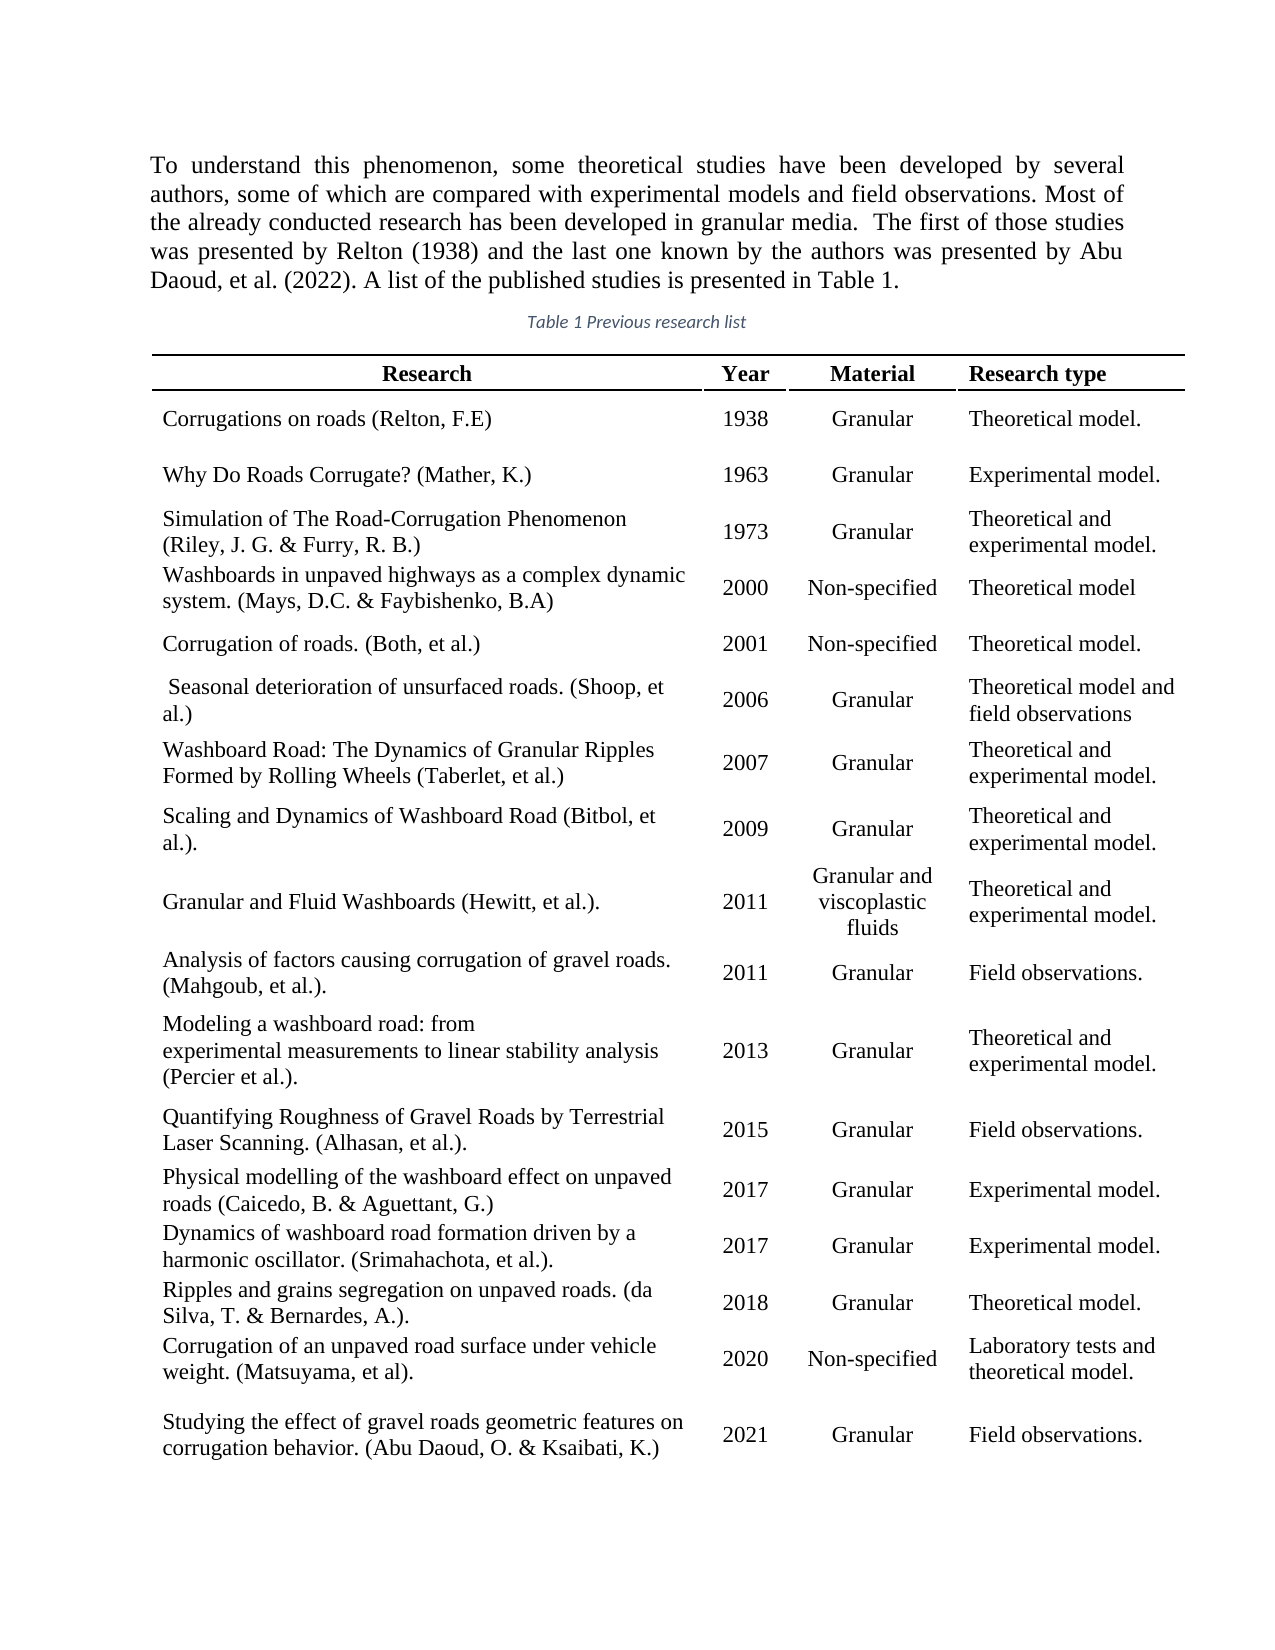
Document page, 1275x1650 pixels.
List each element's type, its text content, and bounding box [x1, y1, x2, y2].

table_cell Corrugations on roads (Relton, F.E) [152, 391, 702, 446]
table_cell Theoretical model. [958, 616, 1185, 671]
table_cell 2009 [704, 798, 786, 860]
table_cell Corrugation of roads. (Both, et al.) [152, 616, 702, 671]
table_cell Laboratory tests and theoretical model. [958, 1331, 1185, 1385]
table_cell Field observations. [958, 1388, 1185, 1482]
table_cell Granular [789, 391, 956, 446]
table_cell 2021 [704, 1388, 786, 1482]
text Table 1 Previous research list [150, 310, 1125, 333]
table_cell 2001 [704, 616, 786, 671]
table_cell Physical modelling of the washboard effect on unpaved roads (Caicedo, B. & Aguettant, G.) [152, 1163, 702, 1217]
table_cell Non-specified [789, 560, 956, 614]
table_cell Theoretical model [958, 560, 1185, 614]
table_cell Granular [789, 1163, 956, 1217]
table_cell 2013 [704, 1004, 786, 1096]
table_cell Theoretical and experimental model. [958, 729, 1185, 796]
table_cell Washboard Road: The Dynamics of Granular Ripples Formed by Rolling Wheels (Taberlet, et al.) [152, 729, 702, 796]
table_cell Theoretical and experimental model. [958, 1004, 1185, 1096]
table_cell 1938 [704, 391, 786, 446]
table_cell Granular [789, 673, 956, 727]
table_cell Seasonal deterioration of unsurfaced roads. (Shoop, et al.) [152, 673, 702, 727]
table_cell 2000 [704, 560, 786, 614]
table_header Research type [958, 356, 1185, 389]
table_cell Non-specified [789, 616, 956, 671]
table_cell 2017 [704, 1163, 786, 1217]
table_cell Granular [789, 448, 956, 502]
table_cell Washboards in unpaved highways as a complex dynamic system. (Mays, D.C. & Faybishenko, B.A) [152, 560, 702, 614]
table_cell Experimental model. [958, 1219, 1185, 1273]
table_header Research [152, 356, 702, 389]
table_cell Corrugation of an unpaved road surface under vehicle weight. (Matsuyama, et al). [152, 1331, 702, 1385]
table_cell 2011 [704, 862, 786, 941]
table_cell 2018 [704, 1275, 786, 1329]
table_cell 1973 [704, 504, 786, 558]
table_cell Field observations. [958, 1099, 1185, 1160]
table_cell 2020 [704, 1331, 786, 1385]
table_cell Granular [789, 798, 956, 860]
table_cell Granular [789, 1275, 956, 1329]
table_cell 2011 [704, 943, 786, 1002]
table_cell 2007 [704, 729, 786, 796]
table_cell Modeling a washboard road: from experimental measurements to linear stability analysis (Percier et al.). [152, 1004, 702, 1096]
table_cell 1963 [704, 448, 786, 502]
text To understand this phenomenon, some theoretical studies have been developed by several authors, some of which are compared with experimental models and field observations. Most of the already conducted research has been developed in granular media. The first of those studies was presented by Relton (1938) and the last one known by the authors was presented by Abu Daoud, et al. (2022). A list of the published studies is presented in Table 1. [150, 150, 1125, 294]
table_cell 2017 [704, 1219, 786, 1273]
table_cell Granular and viscoplastic fluids [789, 862, 956, 941]
table_cell Theoretical and experimental model. [958, 798, 1185, 860]
table_cell 2015 [704, 1099, 786, 1160]
table_cell Granular [789, 1099, 956, 1160]
table_cell Granular [789, 1219, 956, 1273]
table_cell Experimental model. [958, 448, 1185, 502]
table_cell Theoretical and experimental model. [958, 862, 1185, 941]
table_cell Theoretical model. [958, 391, 1185, 446]
table_cell Granular [789, 1004, 956, 1096]
table_header Year [704, 356, 786, 389]
table_cell Ripples and grains segregation on unpaved roads. (da Silva, T. & Bernardes, A.). [152, 1275, 702, 1329]
table_cell 2006 [704, 673, 786, 727]
table_cell Studying the effect of gravel roads geometric features on corrugation behavior. (Abu Daoud, O. & Ksaibati, K.) [152, 1388, 702, 1482]
table_cell Scaling and Dynamics of Washboard Road (Bitbol, et al.). [152, 798, 702, 860]
table_cell Granular [789, 1388, 956, 1482]
table_header Material [789, 356, 956, 389]
table_cell Theoretical and experimental model. [958, 504, 1185, 558]
table_cell Simulation of The Road-Corrugation Phenomenon (Riley, J. G. & Furry, R. B.) [152, 504, 702, 558]
table_cell Granular [789, 729, 956, 796]
table_cell Granular [789, 943, 956, 1002]
table_cell Theoretical model and field observations [958, 673, 1185, 727]
table_cell Granular and Fluid Washboards (Hewitt, et al.). [152, 862, 702, 941]
table_cell Experimental model. [958, 1163, 1185, 1217]
table_cell Granular [789, 504, 956, 558]
table_cell Non-specified [789, 1331, 956, 1385]
table_cell Analysis of factors causing corrugation of gravel roads. (Mahgoub, et al.). [152, 943, 702, 1002]
table_cell Field observations. [958, 943, 1185, 1002]
table_cell Theoretical model. [958, 1275, 1185, 1329]
table_cell Quantifying Roughness of Gravel Roads by Terrestrial Laser Scanning. (Alhasan, et al.). [152, 1099, 702, 1160]
table_cell Why Do Roads Corrugate? (Mather, K.) [152, 448, 702, 502]
table_cell Dynamics of washboard road formation driven by a harmonic oscillator. (Srimahachota, et al.). [152, 1219, 702, 1273]
